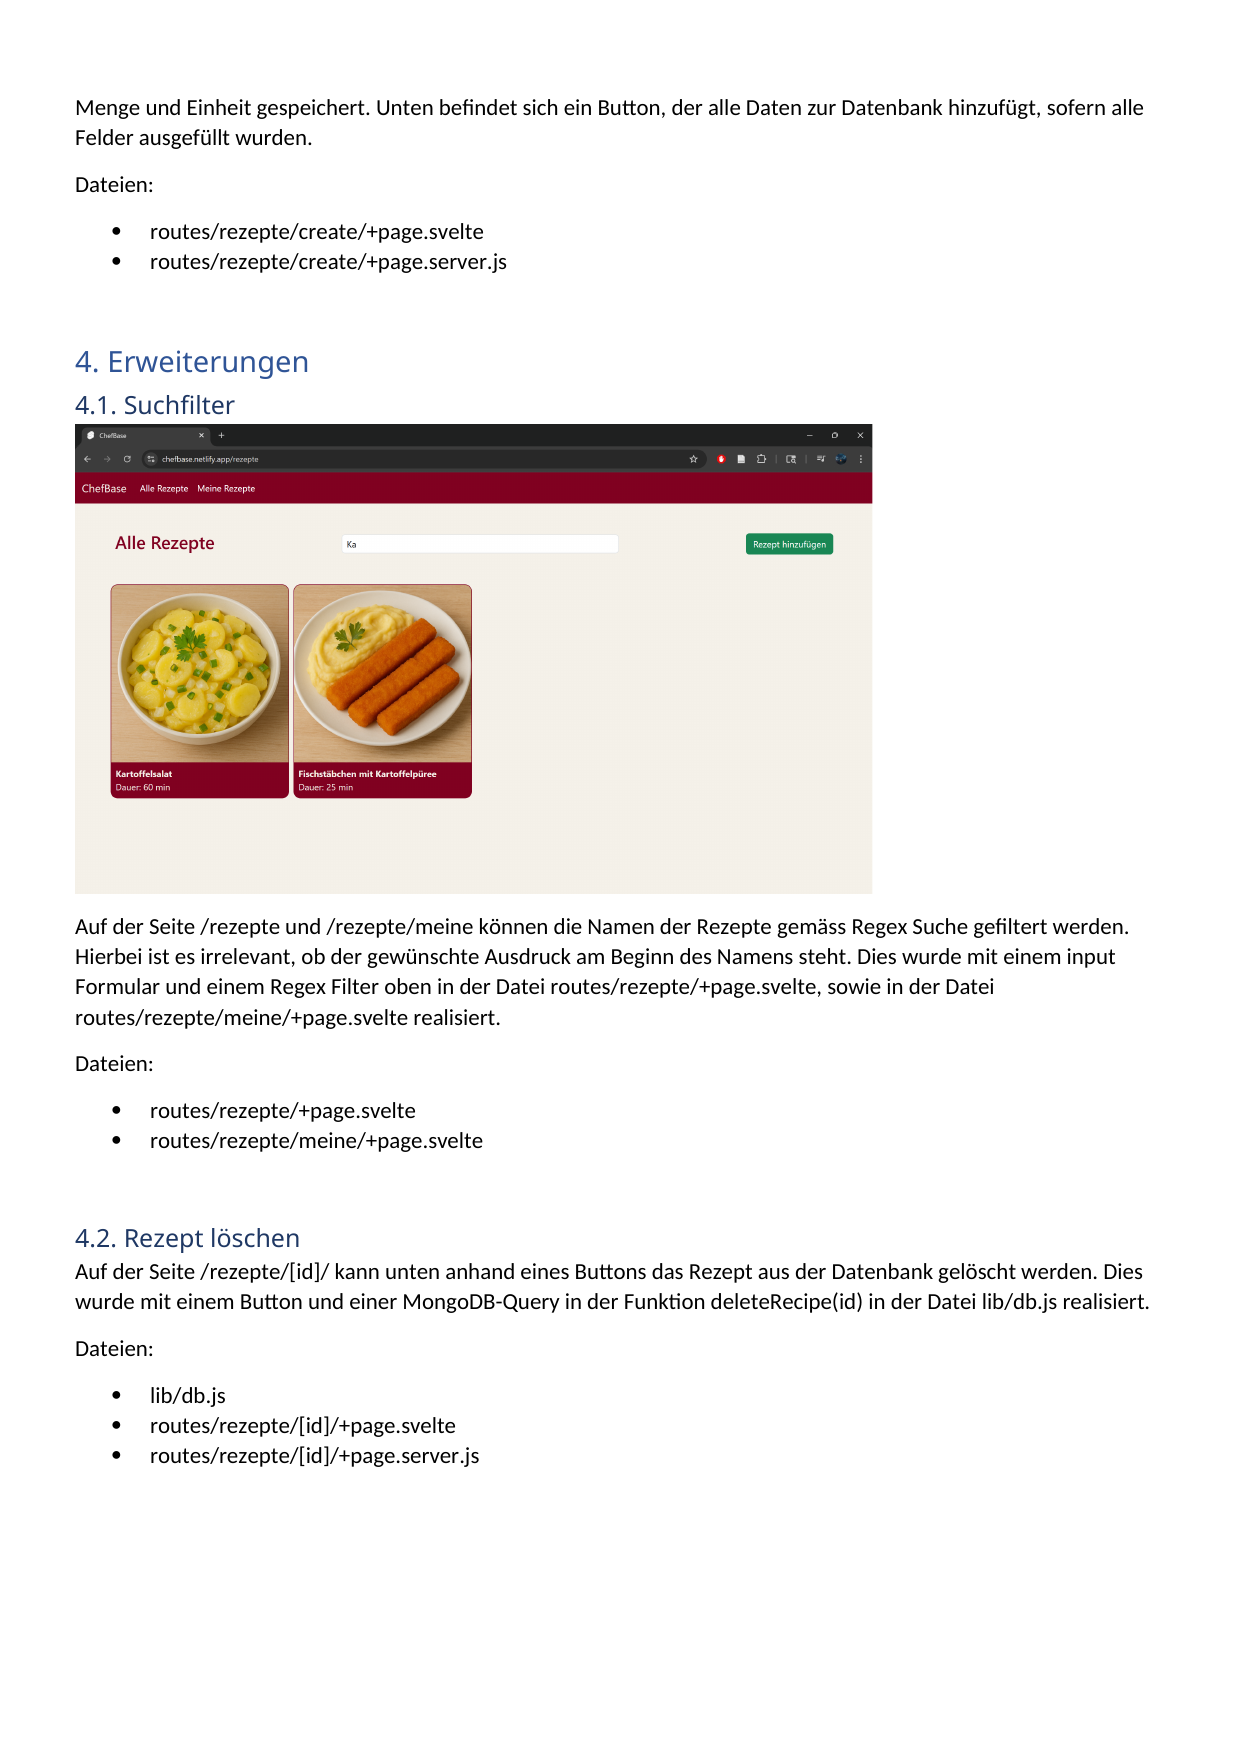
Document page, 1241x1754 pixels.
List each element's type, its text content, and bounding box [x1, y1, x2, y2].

subtitle Rezept löschen [75, 1220, 1165, 1254]
text Dateien: [75, 1049, 1165, 1077]
text Dateien: [75, 1334, 1165, 1362]
subtitle Suchfilter [75, 388, 1165, 422]
text Dateien: [75, 170, 1165, 198]
list routes/rezepte/create/+page.svelte [112, 217, 1165, 245]
text Auf der Seite /rezepte und /rezepte/meine können die Namen der Rezepte gemäss Regex Suche gefiltert werden. Hierbei ist es irrelevant, ob der gewünschte Ausdruck am Beginn des Namens steht. Dies wurde mit einem input Formular und einem Regex Filter oben in der Datei routes/rezepte/+page.svelte, sowie in der Datei routes/rezepte/meine/+page.svelte realisiert. [75, 912, 1165, 1031]
list lib/db.js [112, 1381, 1165, 1409]
subtitle Erweiterungen [75, 341, 1165, 381]
list routes/rezepte/[id]/+page.svelte [112, 1411, 1165, 1439]
picture [75, 424, 873, 894]
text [75, 93, 1165, 151]
list routes/rezepte/meine/+page.svelte [112, 1127, 1165, 1154]
text Auf der Seite /rezepte/[id]/ kann unten anhand eines Buttons das Rezept aus der Datenbank gelöscht werden. Dies wurde mit einem Button und einer MongoDB-Query in der Funktion deleteRecipe(id) in der Datei lib/db.js realisiert. [75, 1257, 1165, 1315]
list routes/rezepte/[id]/+page.server.js [112, 1441, 1165, 1469]
list routes/rezepte/create/+page.server.js [112, 247, 1165, 275]
list routes/rezepte/+page.svelte [112, 1096, 1165, 1124]
